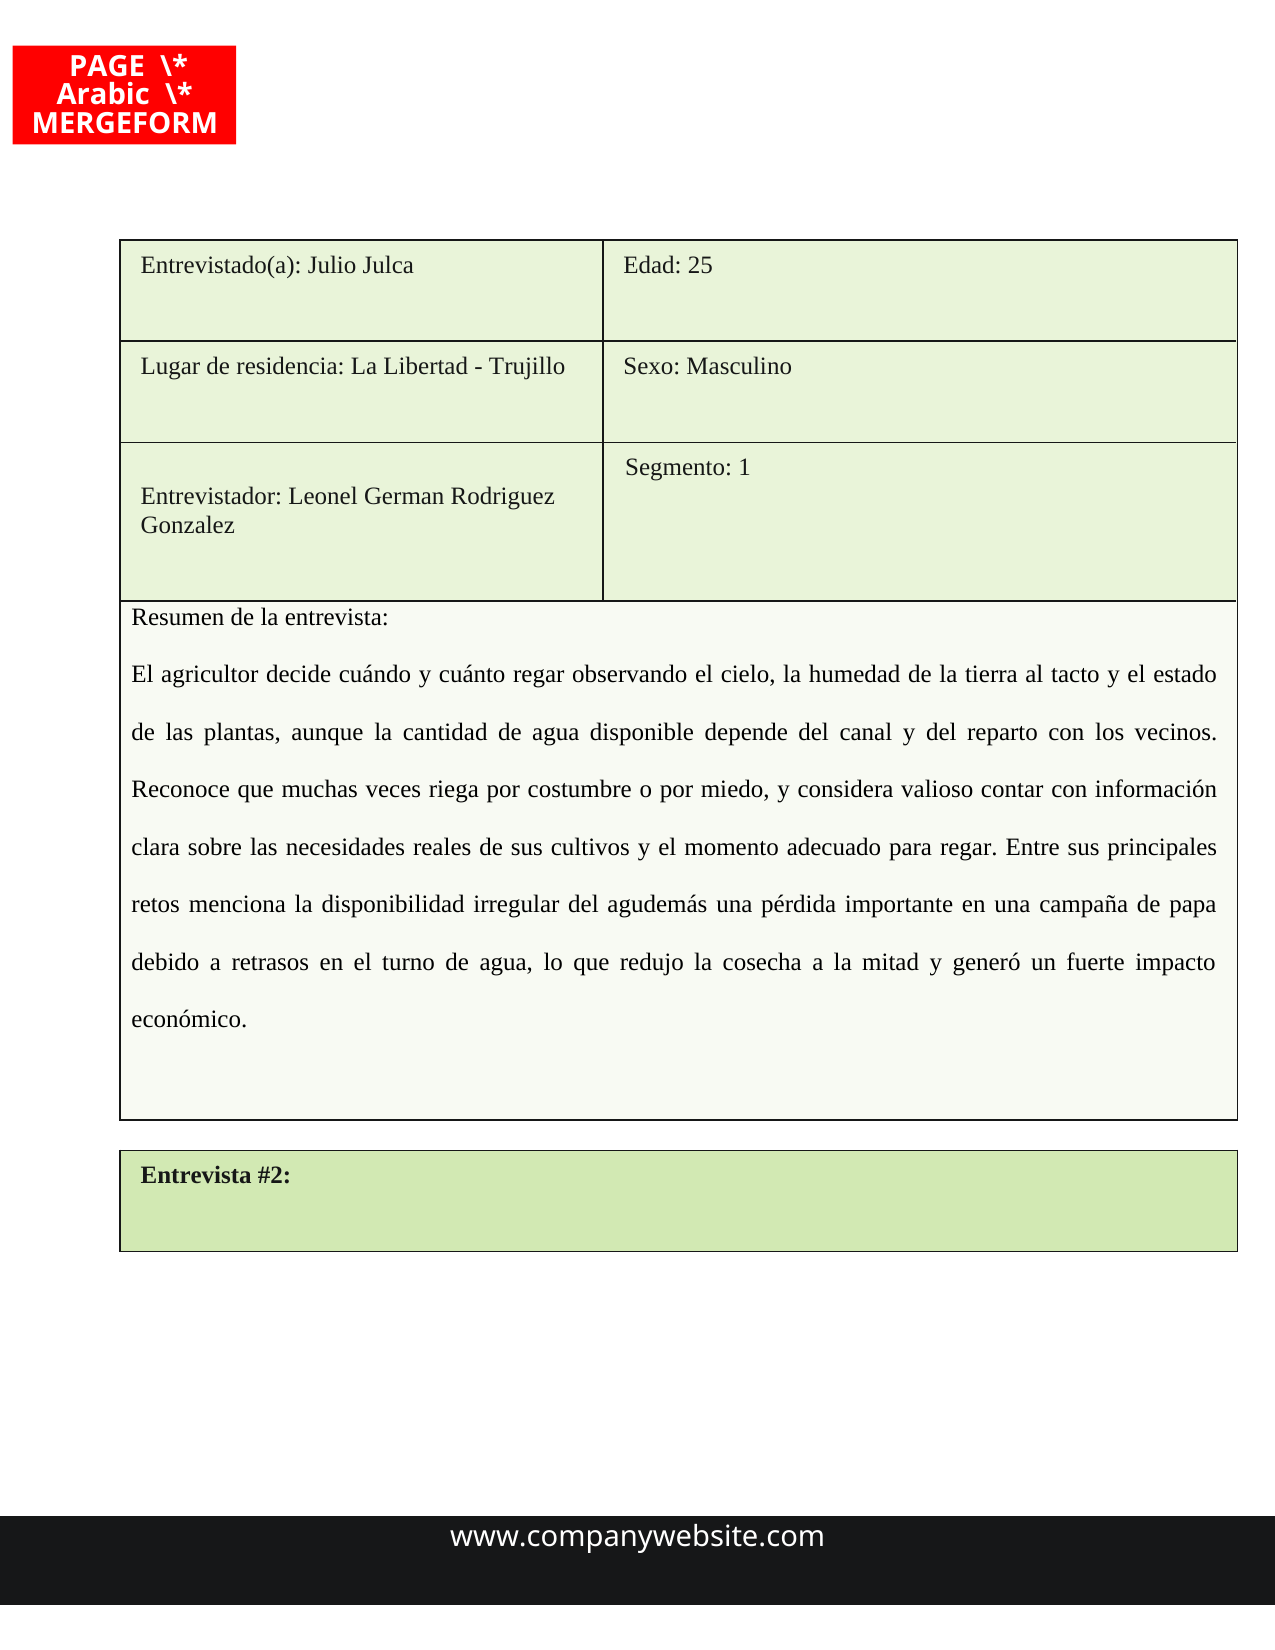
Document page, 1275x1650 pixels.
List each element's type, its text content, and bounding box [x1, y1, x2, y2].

table_cell Sexo: Masculino [604, 340, 1237, 441]
table_cell Segmento: 1 [604, 441, 1237, 600]
table_cell Entrevistador: Leonel German Rodriguez Gonzalez [121, 443, 602, 600]
table_cell Lugar de residencia: La Libertad - Trujillo [121, 342, 602, 441]
table_cell Entrevistado(a): Julio Julca [121, 241, 602, 340]
table_header Entrevista #2: [121, 1151, 1237, 1251]
table_cell Resumen de la entrevista: El agricultor decide cuándo y cuánto regar observando el cielo, la humedad de la tierra al tacto y el estado de las plantas, aunque la cantidad de agua disponible depende del canal y del reparto con los vecinos. Reconoce que muchas veces riega por costumbre o por miedo, y considera valioso contar con información clara sobre las necesidades reales de sus cultivos y el momento adecuado para regar. Entre sus principales retos menciona la disponibilidad irregular del agudemás una pérdida importante en una campaña de papa debido a retrasos en el turno de agua, lo que redujo la cosecha a la mitad y generó un fuerte impacto económico. [121, 600, 1237, 1119]
table_cell Edad: 25 [604, 241, 1237, 340]
